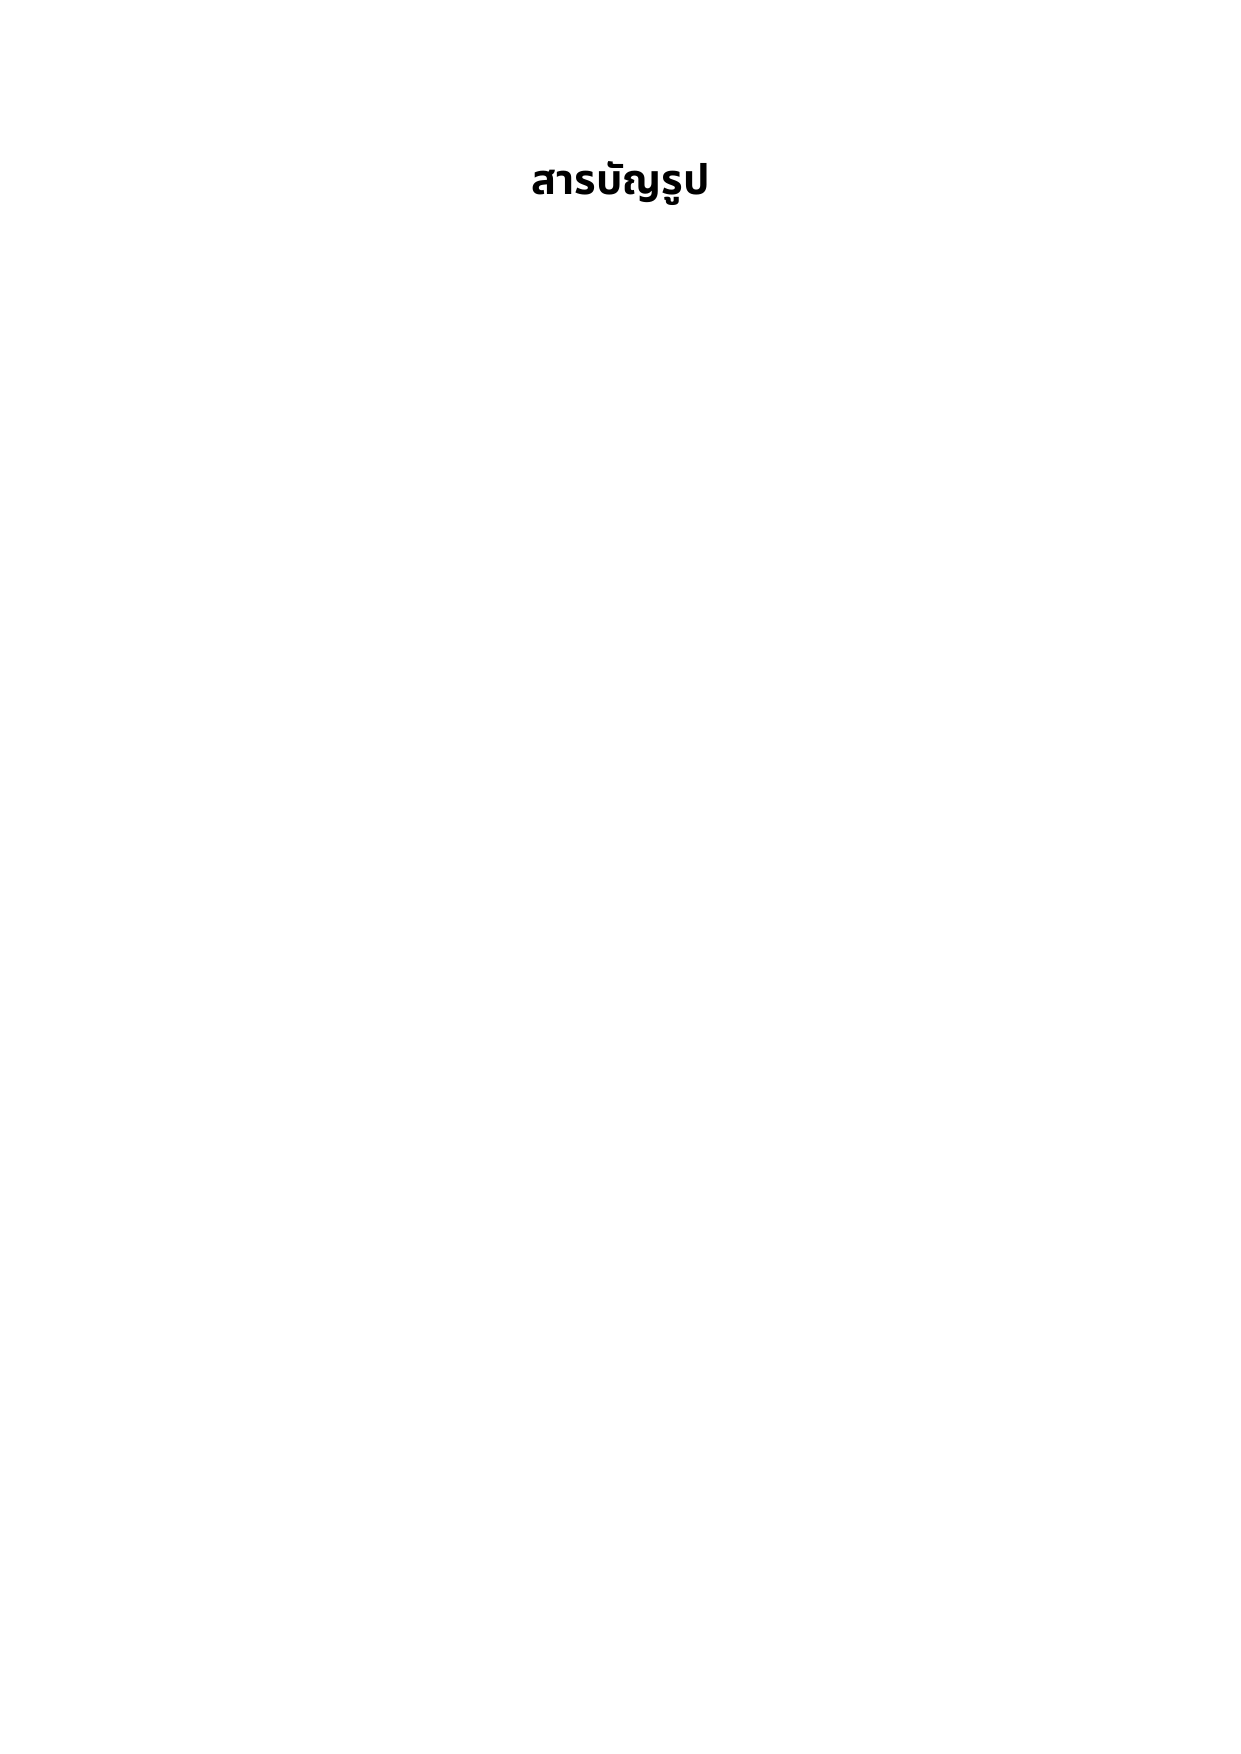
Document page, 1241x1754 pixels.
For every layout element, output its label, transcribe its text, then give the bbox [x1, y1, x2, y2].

text สารบัญรูป [150, 150, 1090, 213]
